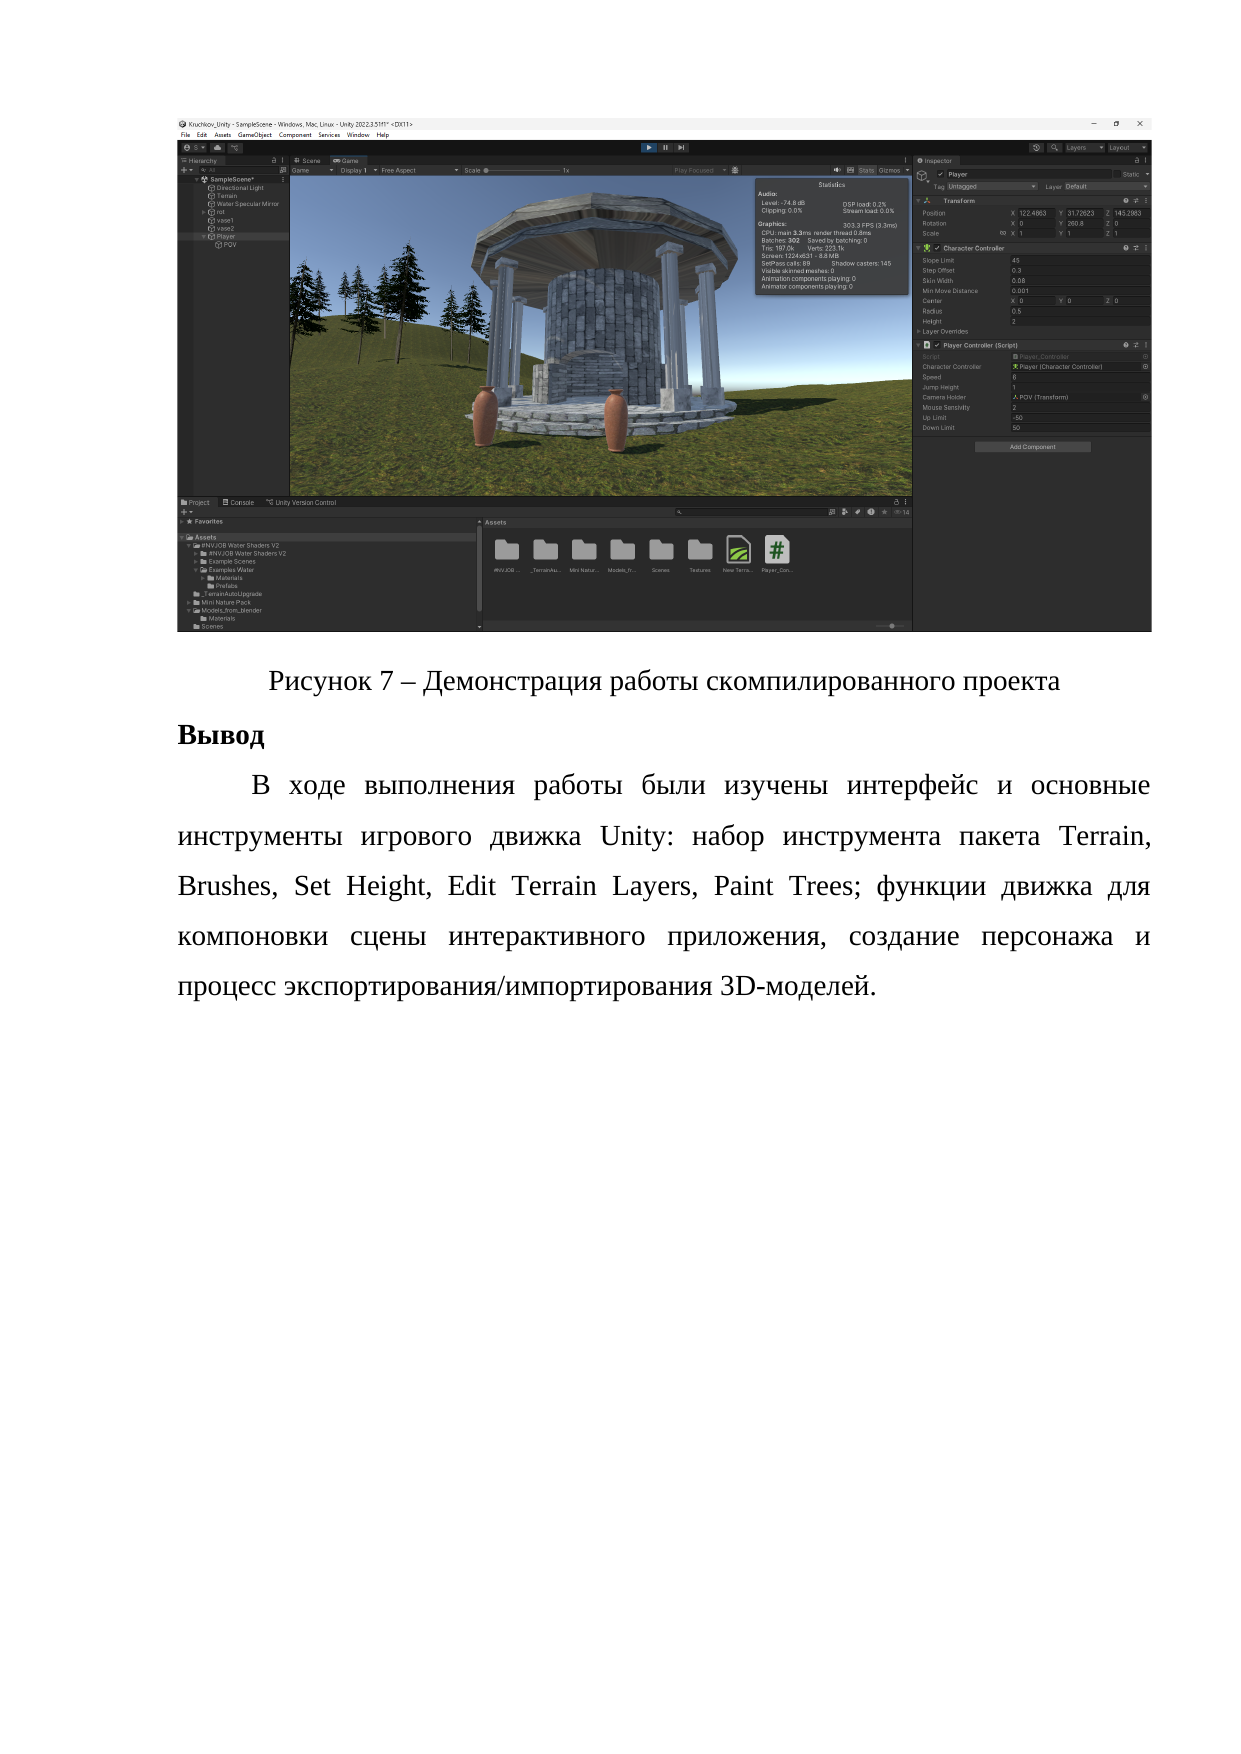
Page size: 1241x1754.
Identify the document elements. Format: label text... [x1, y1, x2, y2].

text В ходе выполнения работы были изучены интерфейс и основные инструменты игрового движка Unity: набор инструмента пакета Terrain, Brushes, Set Height, Edit Terrain Layers, Paint Trees; функции движка для компоновки сцены интерактивного приложения, создание персонажа и процесс экспортирования/импортирования 3D-моделей. [177, 767, 1152, 1002]
text Рисунок 7 – Демонстрация работы скомпилированного проекта [177, 663, 1152, 696]
text Вывод [177, 717, 1152, 751]
picture [177, 118, 1152, 632]
